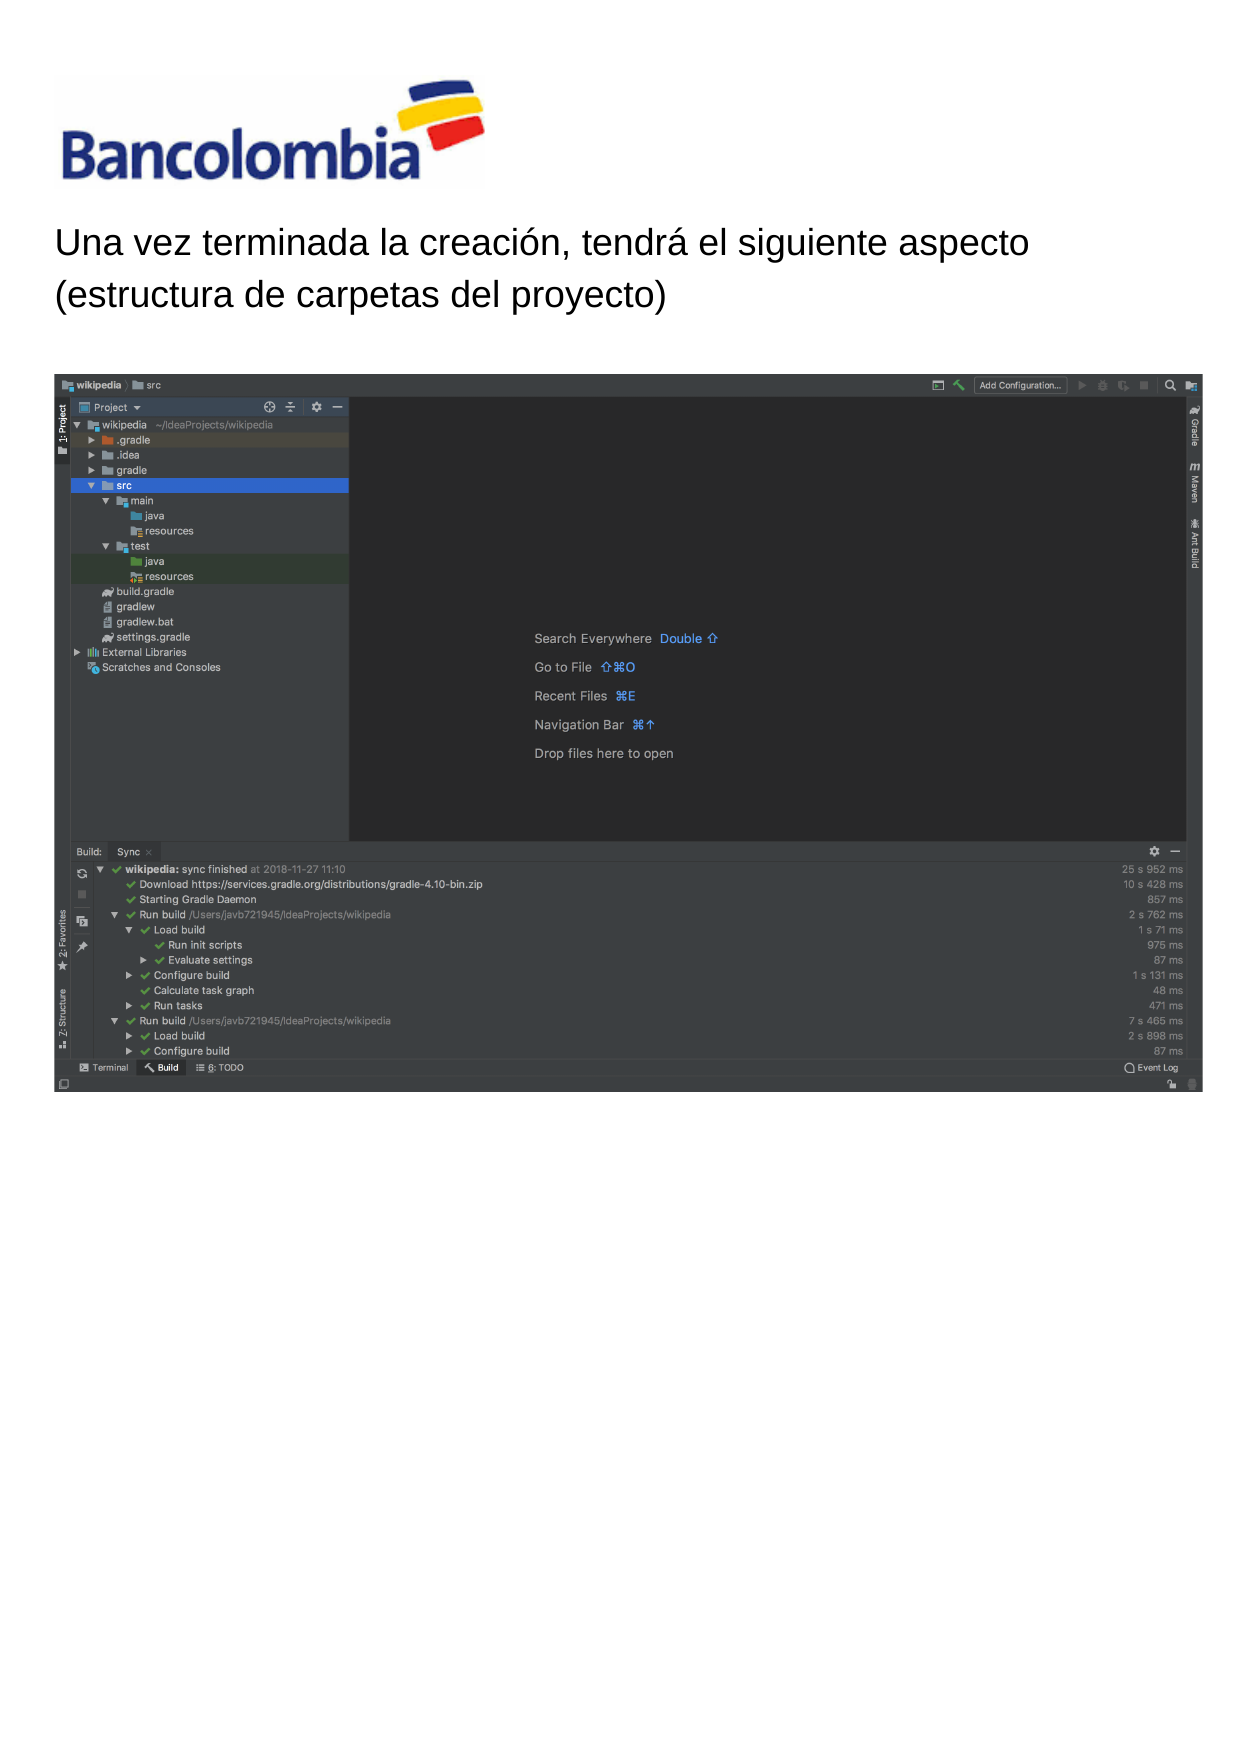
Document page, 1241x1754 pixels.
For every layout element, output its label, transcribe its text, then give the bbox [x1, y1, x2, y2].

picture [54, 374, 1203, 1092]
text Una vez terminada la creación, tendrá el siguiente aspecto (estructura de carpetas del proyecto) [54, 221, 1203, 315]
picture [54, 75, 488, 189]
